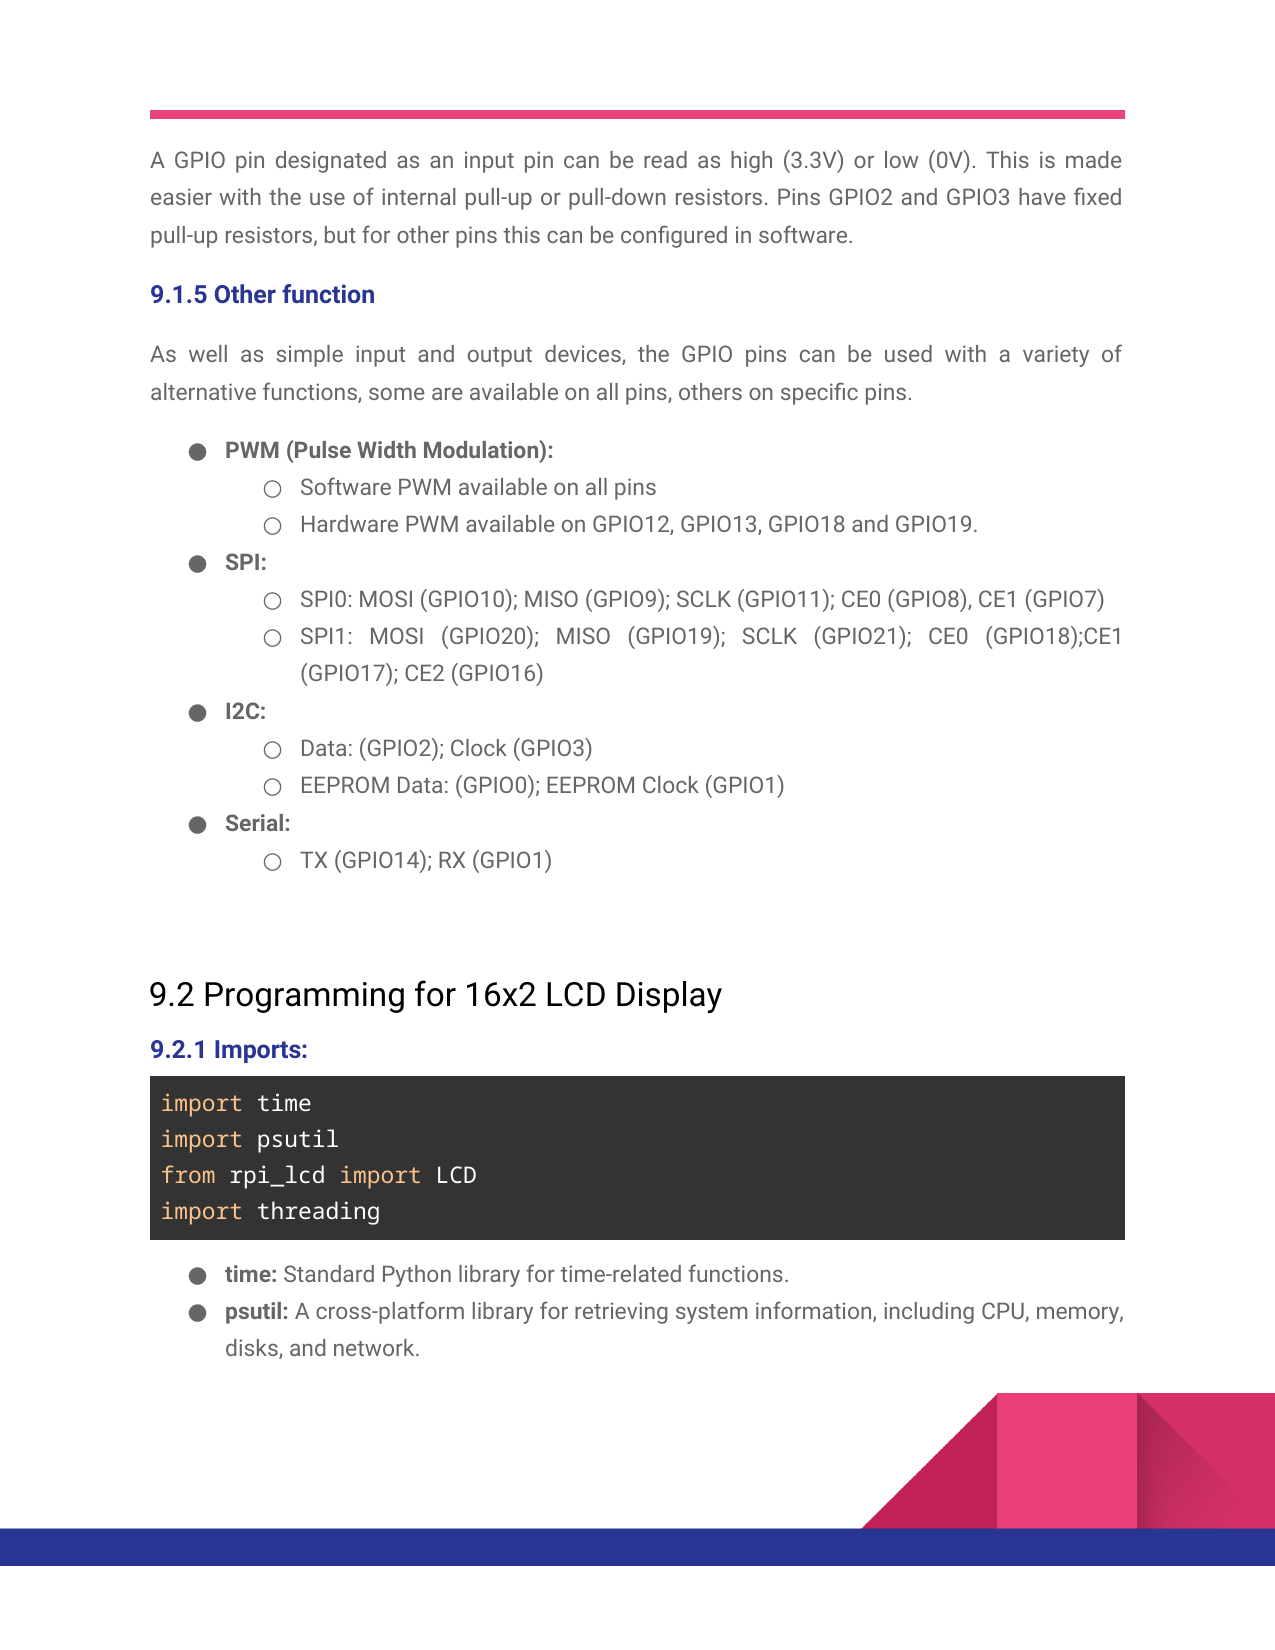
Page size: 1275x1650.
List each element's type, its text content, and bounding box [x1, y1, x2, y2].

text As well as simple input and output devices, the GPIO pins can be used with a variety of alternative functions, some are available on all pins, others on specific pins. [150, 341, 1125, 406]
table_header import time import psutil from rpi_lcd import LCD import threading [150, 1076, 1125, 1240]
list I2C: [187, 698, 1125, 725]
list Hardware PWM available on GPIO12, GPIO13, GPIO18 and GPIO19. [262, 511, 1125, 538]
subtitle 9.1.5 Other function [150, 280, 1125, 309]
subtitle 9.2.1 Imports: [150, 1036, 1125, 1065]
list SPI: [187, 549, 1125, 576]
list PWM (Pulse Width Modulation): [187, 437, 1125, 464]
list Data: (GPIO2); Clock (GPIO3) [262, 735, 1125, 762]
list Software PWM available on all pins [262, 474, 1125, 501]
subtitle 9.2 Programming for 16x2 LCD Display [148, 976, 1125, 1015]
text A GPIO pin designated as an input pin can be read as high (3.3V) or low (0V). This is made easier with the use of internal pull-up or pull-down resistors. Pins GPIO2 and GPIO3 have fixed pull-up resistors, but for other pins this can be configured in software. [150, 147, 1125, 249]
list Serial: [187, 810, 1125, 837]
list EEPROM Data: (GPIO0); EEPROM Clock (GPIO1) [262, 772, 1125, 799]
list psutil: A cross-platform library for retrieving system information, including CPU, memory, disks, and network. [187, 1298, 1125, 1362]
list TX (GPIO14); RX (GPIO1) [262, 847, 1125, 874]
list SPI0: MOSI (GPIO10); MISO (GPIO9); SCLK (GPIO11); CE0 (GPIO8), CE1 (GPIO7) [262, 586, 1125, 613]
picture [0, 1391, 1275, 1566]
list time: Standard Python library for time-related functions. [187, 1261, 1125, 1288]
list SPI1: MOSI (GPIO20); MISO (GPIO19); SCLK (GPIO21); CE0 (GPIO18);CE1 (GPIO17); CE2 (GPIO16) [262, 623, 1125, 687]
picture [150, 110, 1125, 119]
